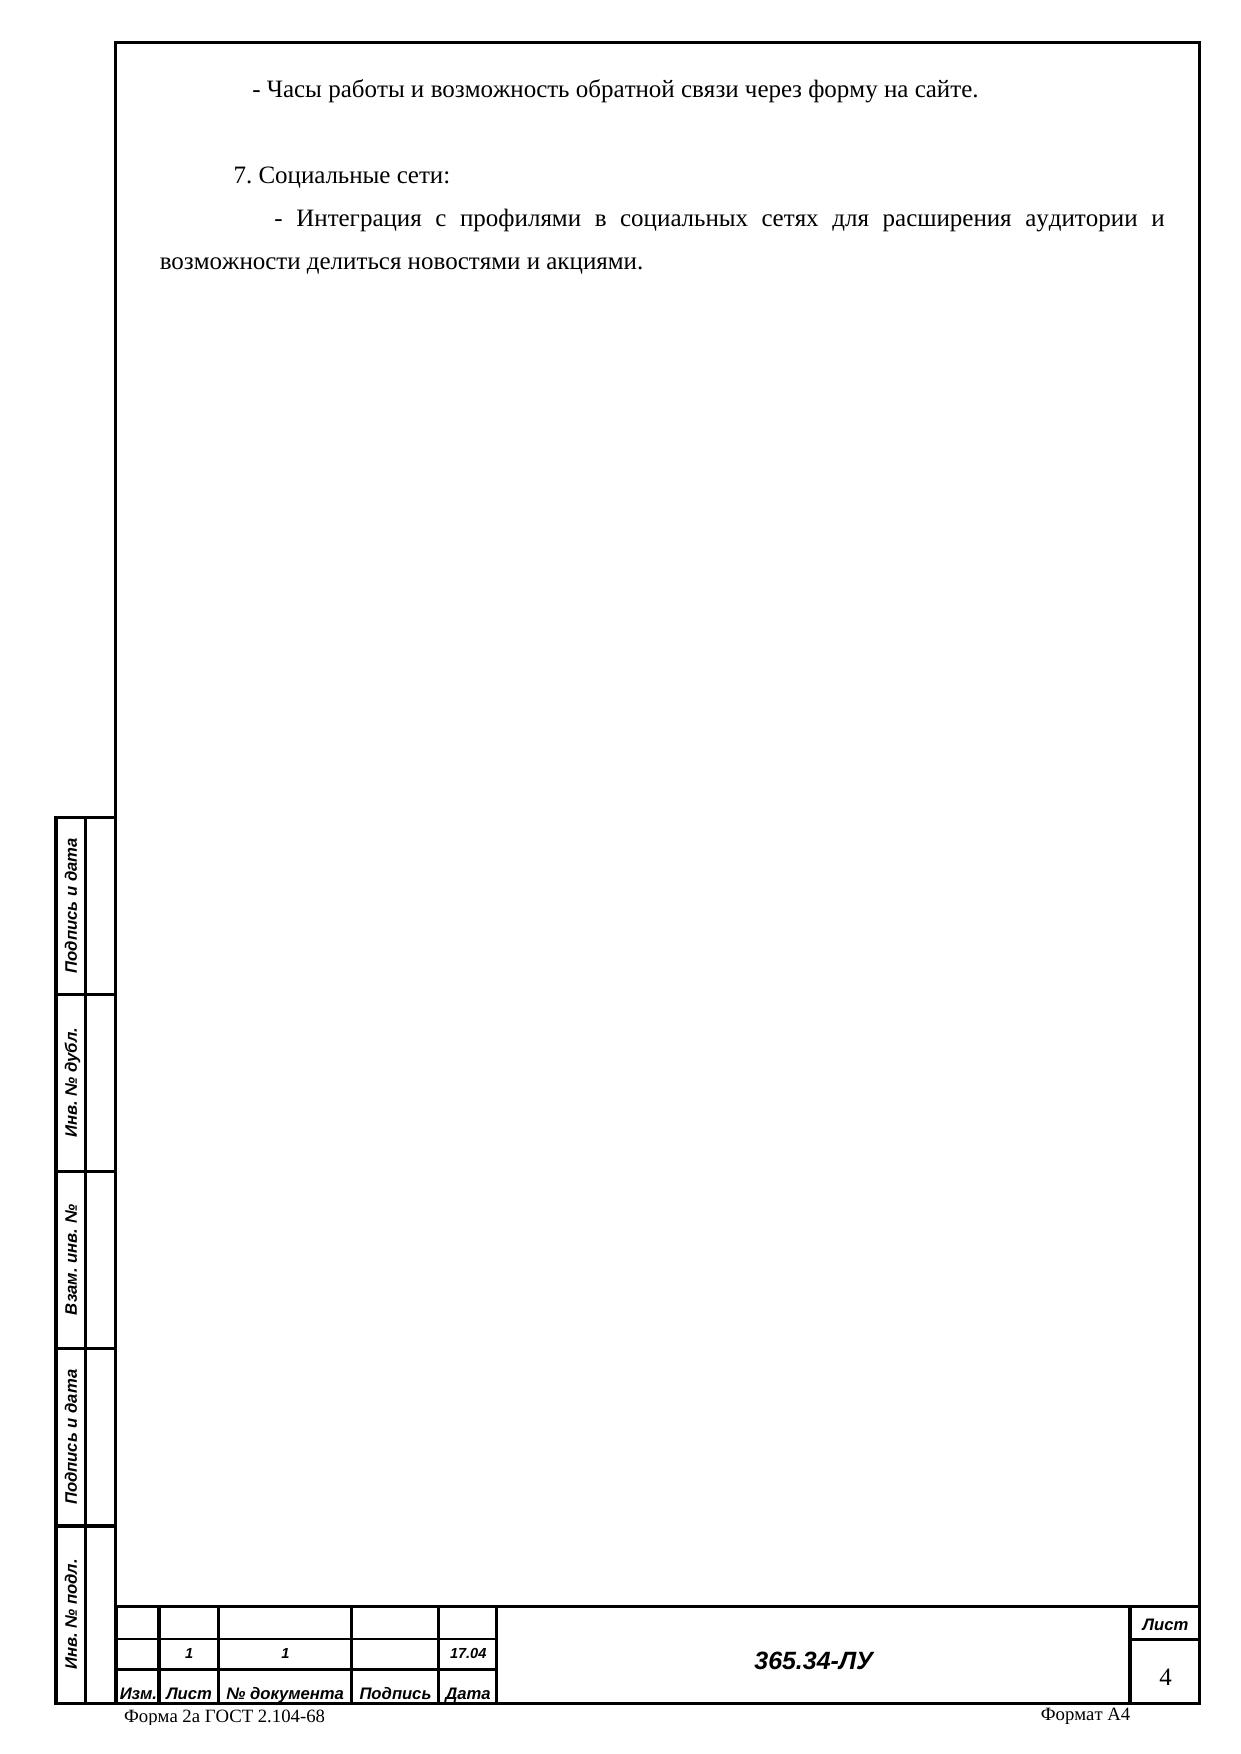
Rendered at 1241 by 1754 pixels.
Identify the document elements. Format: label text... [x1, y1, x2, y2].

text - Интеграция с профилями в социальных сетях для расширения аудитории и возможности делиться новостями и акциями. [159, 203, 1166, 275]
text 7. Социальные сети: [159, 160, 1166, 189]
text - Часы работы и возможность обратной связи через форму на сайте. [159, 74, 1166, 103]
